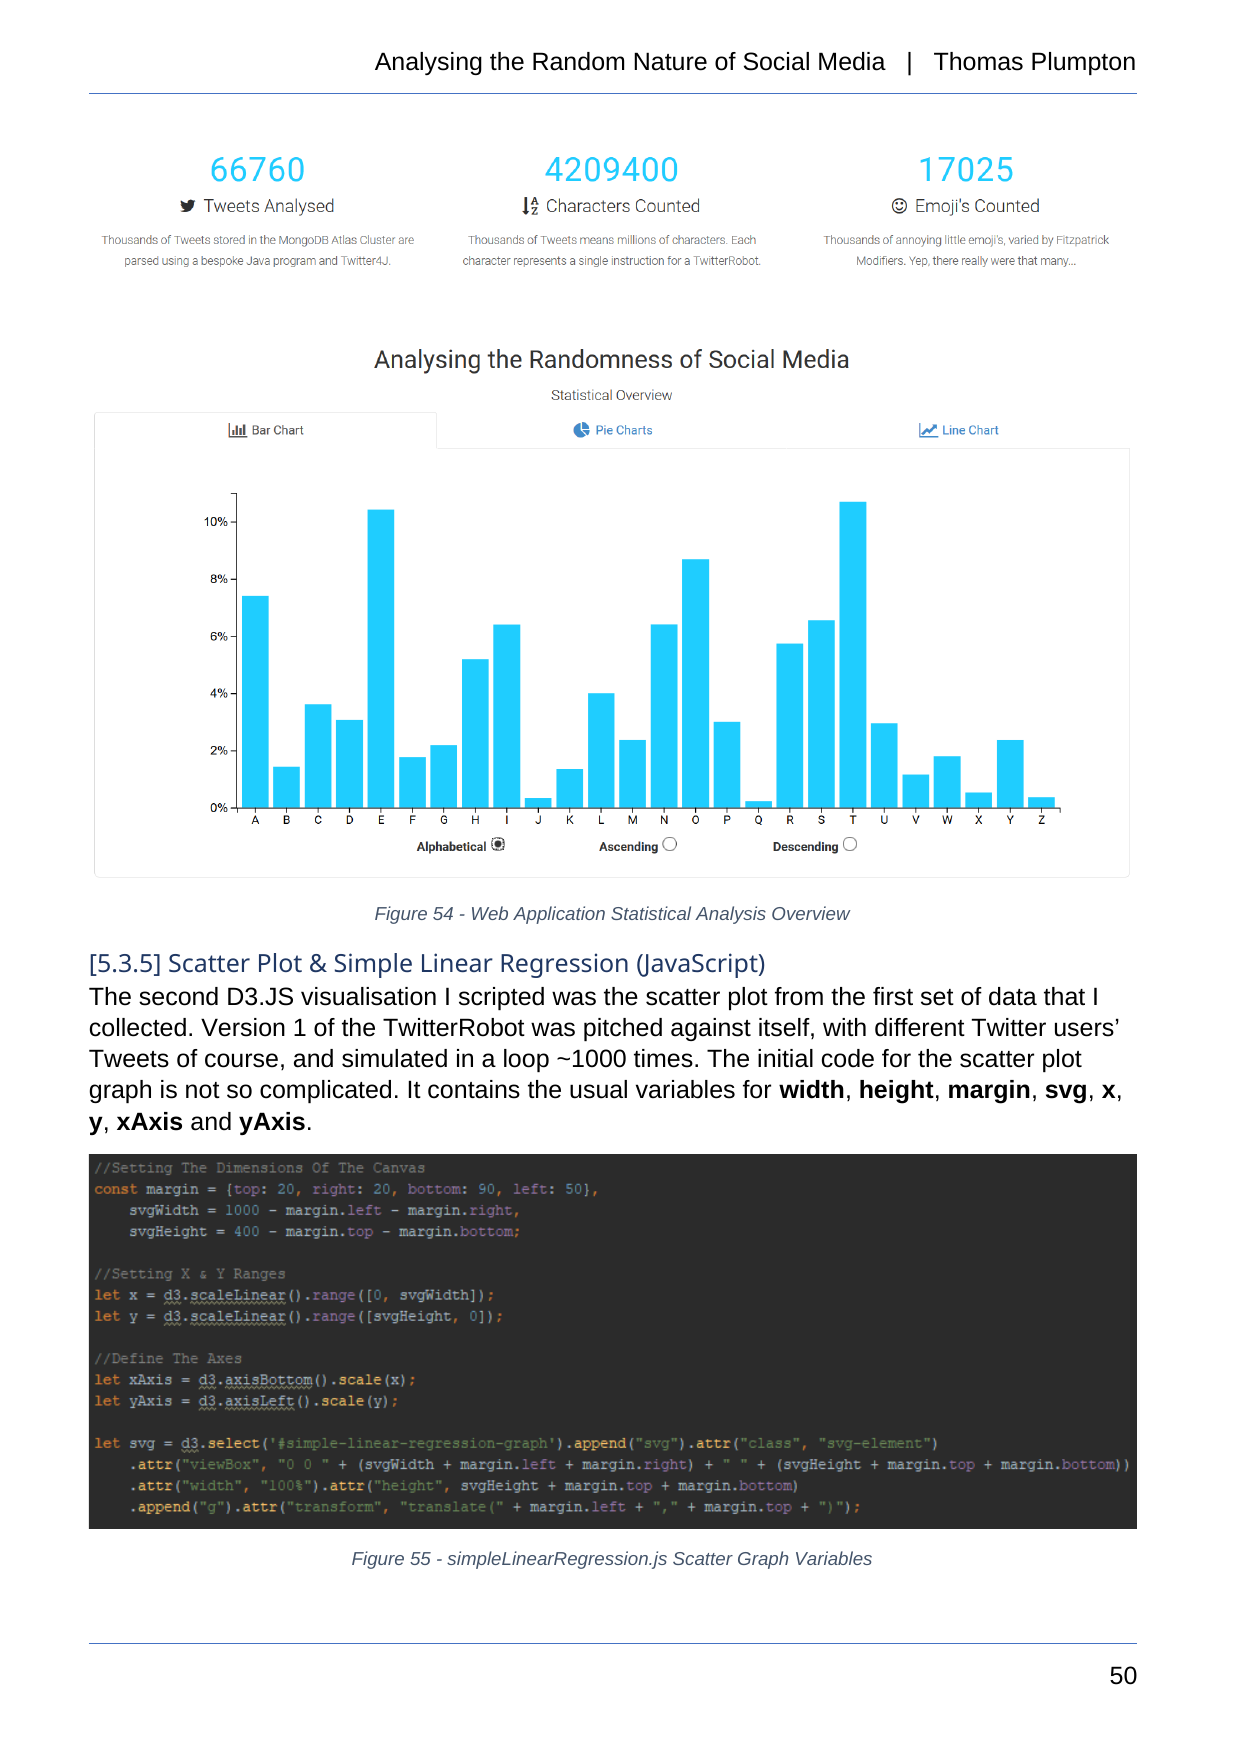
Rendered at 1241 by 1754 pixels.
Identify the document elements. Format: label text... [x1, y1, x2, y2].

subtitle [5.3.5] Scatter Plot & Simple Linear Regression (JavaScript) [89, 946, 1137, 979]
text Figure 55 - simpleLinearRegression.js Scatter Graph Variables [89, 1548, 1137, 1569]
picture [88, 1154, 1137, 1529]
text The second D3.JS visualisation I scripted was the scatter plot from the first set of data that I collected. Version 1 of the TwitterRobot was pitched against itself, with different Twitter users’ Tweets of course, and simulated in a loop ~1000 times. The initial code for the scatter plot graph is not so complicated. It contains the usual variables for width, height, margin, svg, x, y, xAxis and yAxis. [89, 982, 1137, 1135]
text Figure 54 - Web Application Statistical Analysis Overview [89, 903, 1137, 925]
picture [88, 122, 1137, 885]
